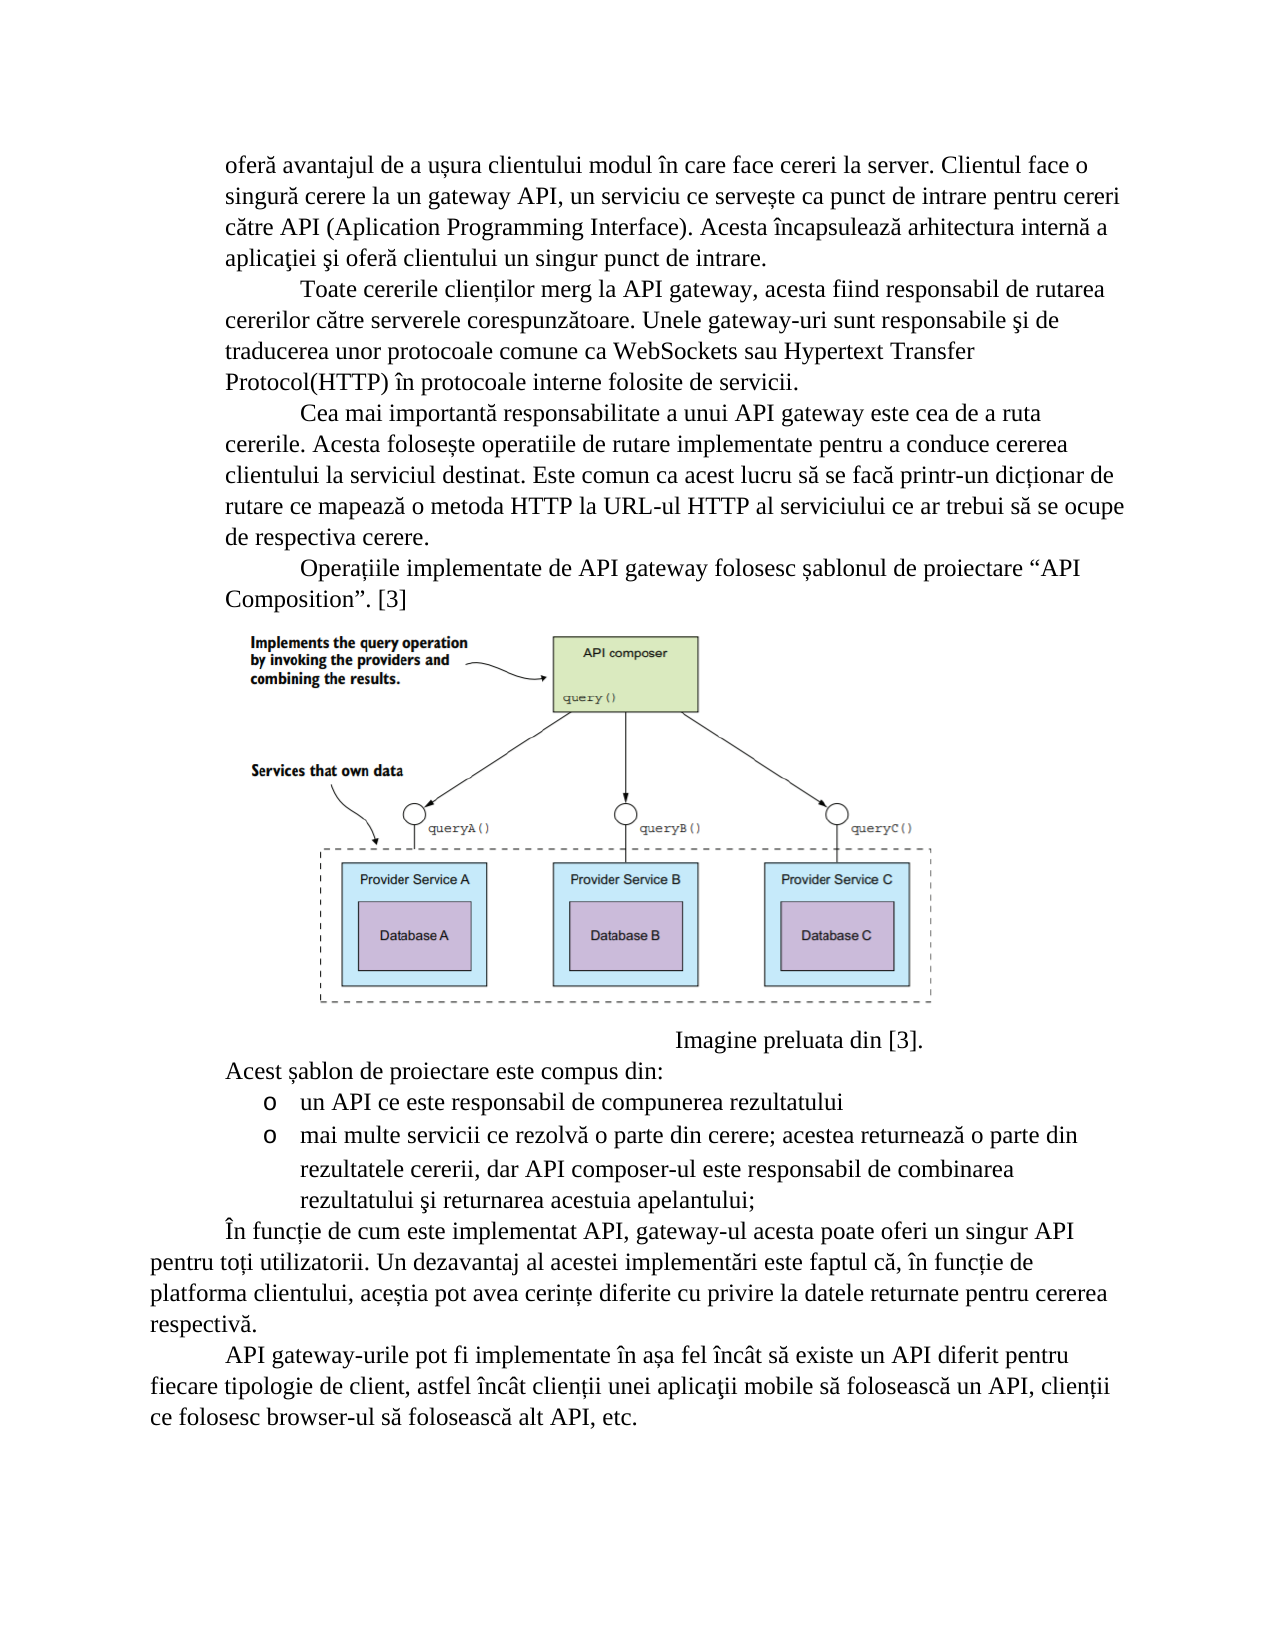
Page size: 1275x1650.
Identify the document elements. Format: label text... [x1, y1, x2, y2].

list Cea mai importantă responsabilitate a unui API gateway este cea de a ruta cererile. Acesta folosește operatiile de rutare implementate pentru a conduce cererea clientului la serviciul destinat. Este comun ca acest lucru să se facă printr-un dicționar de rutare ce mapează o metoda HTTP la URL-ul HTTP al serviciului ce ar trebui să se ocupe de respectiva cerere. [225, 398, 1125, 551]
list Operațiile implementate de API gateway folosesc șablonul de proiectare “API Composition”. [3] [225, 553, 1125, 613]
list Imagine preluata din [3]. [225, 1025, 1125, 1054]
list mai multe servicii ce rezolvă o parte din cerere; acestea returnează o parte din rezultatele cererii, dar API composer-ul este responsabil de combinarea rezultatului şi returnarea acestuia apelantului; [262, 1121, 1125, 1213]
picture [225, 615, 1001, 1024]
list Toate cererile clienților merg la API gateway, acesta fiind responsabil de rutarea cererilor către serverele corespunzătoare. Unele gateway-uri sunt responsabile şi de traducerea unor protocoale comune ca WebSockets sau Hypertext Transfer Protocol(HTTP) în protocoale interne folosite de servicii. [225, 274, 1125, 396]
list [225, 150, 1125, 272]
text API gateway-urile pot fi implementate în așa fel încât să existe un API diferit pentru fiecare tipologie de client, astfel încât clienții unei aplicaţii mobile să folosească un API, clienții ce folosesc browser-ul să folosească alt API, etc. [150, 1340, 1125, 1431]
text În funcție de cum este implementat API, gateway-ul acesta poate oferi un singur API pentru toți utilizatorii. Un dezavantaj al acestei implementări este faptul că, în funcție de platforma clientului, aceștia pot avea cerințe diferite cu privire la datele returnate pentru cererea respectivă. [150, 1216, 1125, 1338]
text Acest șablon de proiectare este compus din: [150, 1056, 1125, 1085]
list un API ce este responsabil de compunerea rezultatului [262, 1087, 1125, 1118]
